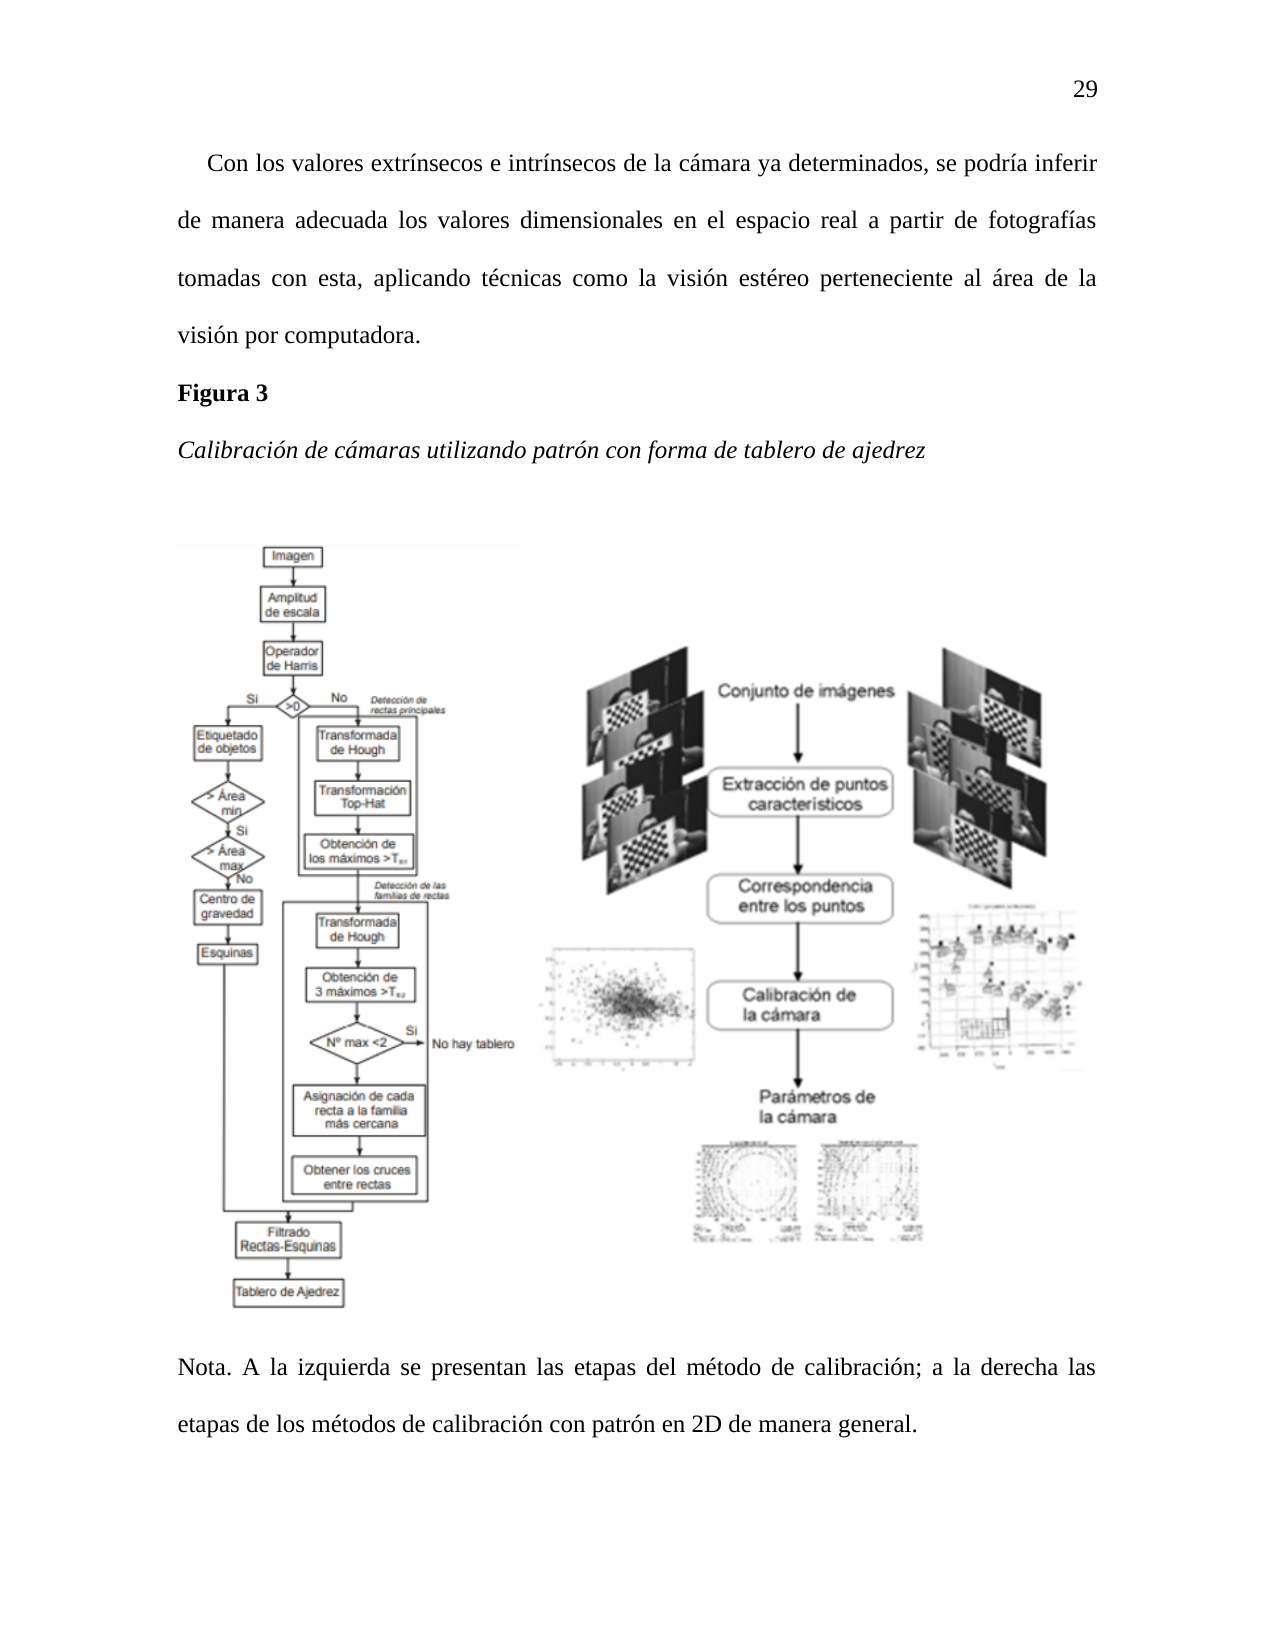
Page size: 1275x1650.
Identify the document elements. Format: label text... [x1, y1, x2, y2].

text Figura 3 Calibración de cámaras utilizando patrón con forma de tablero de ajedrez [177, 378, 1098, 464]
text Con los valores extrínsecos e intrínsecos de la cámara ya determinados, se podría inferir de manera adecuada los valores dimensionales en el espacio real a partir de fotografías tomadas con esta, aplicando técnicas como la visión estéreo perteneciente al área de la visión por computadora. [177, 148, 1098, 349]
picture [177, 542, 1098, 1324]
text Nota. A la izquierda se presentan las etapas del método de calibración; a la derecha las etapas de los métodos de calibración con patrón en 2D de manera general. [177, 1352, 1098, 1438]
